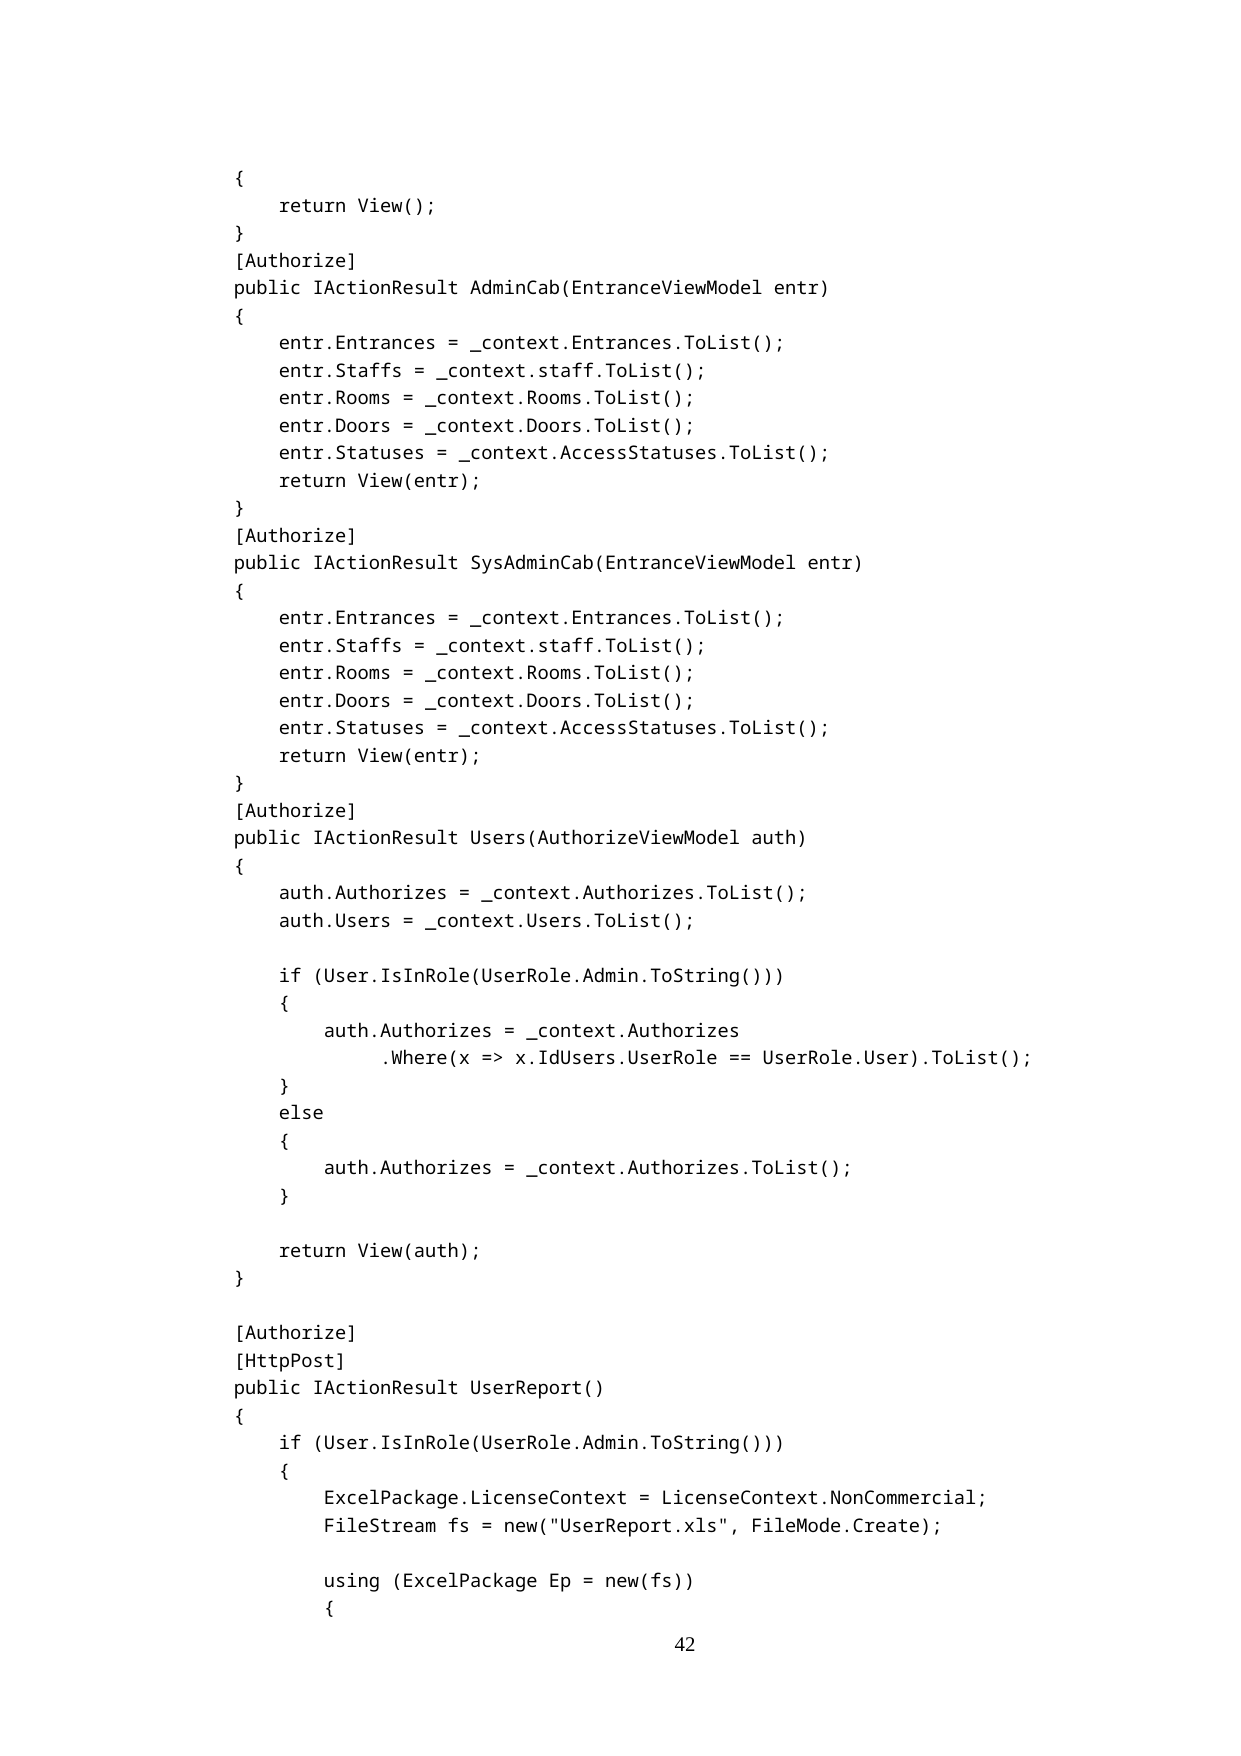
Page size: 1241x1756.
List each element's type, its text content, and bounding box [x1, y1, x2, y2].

text return View(auth); [144, 1237, 1226, 1263]
text entr.Entrances = _context.Entrances.ToList(); [144, 604, 1226, 630]
text entr.Statuses = _context.AccessStatuses.ToList(); [144, 714, 1226, 740]
text entr.Rooms = _context.Rooms.ToList(); [144, 384, 1226, 410]
text { [144, 302, 1226, 328]
text { [144, 164, 1226, 190]
text { [144, 577, 1226, 603]
text { [144, 989, 1226, 1015]
text public IActionResult UserReport() [144, 1374, 1226, 1400]
text using (ExcelPackage Ep = new(fs)) [144, 1567, 1226, 1593]
text auth.Authorizes = _context.Authorizes.ToList(); [144, 1154, 1226, 1180]
text return View(entr); [144, 467, 1226, 493]
text auth.Authorizes = _context.Authorizes.ToList(); [144, 879, 1226, 905]
text { [144, 852, 1226, 878]
text } [144, 1264, 1226, 1290]
text { [144, 1402, 1226, 1428]
text } [144, 494, 1226, 520]
text if (User.IsInRole(UserRole.Admin.ToString())) [144, 1429, 1226, 1455]
text else [144, 1099, 1226, 1125]
text entr.Staffs = _context.staff.ToList(); [144, 357, 1226, 383]
text } [144, 769, 1226, 795]
text entr.Rooms = _context.Rooms.ToList(); [144, 659, 1226, 685]
text .Where(x => x.IdUsers.UserRole == UserRole.User).ToList(); [144, 1044, 1226, 1070]
text { [144, 1127, 1226, 1153]
text entr.Statuses = _context.AccessStatuses.ToList(); [144, 439, 1226, 465]
text auth.Users = _context.Users.ToList(); [144, 907, 1226, 933]
text } [144, 1072, 1226, 1098]
text auth.Authorizes = _context.Authorizes [144, 1017, 1226, 1043]
text [Authorize] [144, 522, 1226, 548]
text [Authorize] [144, 797, 1226, 823]
text return View(); [144, 192, 1226, 218]
text } [144, 1182, 1226, 1208]
text entr.Doors = _context.Doors.ToList(); [144, 412, 1226, 438]
text public IActionResult AdminCab(EntranceViewModel entr) [144, 274, 1226, 300]
text [Authorize] [144, 1319, 1226, 1345]
text entr.Doors = _context.Doors.ToList(); [144, 687, 1226, 713]
text { [144, 1457, 1226, 1483]
text } [144, 219, 1226, 245]
text ExcelPackage.LicenseContext = LicenseContext.NonCommercial; [144, 1484, 1226, 1510]
text return View(entr); [144, 742, 1226, 768]
text public IActionResult Users(AuthorizeViewModel auth) [144, 824, 1226, 850]
text entr.Entrances = _context.Entrances.ToList(); [144, 329, 1226, 355]
text { [144, 1594, 1226, 1620]
text [HttpPost] [144, 1347, 1226, 1373]
text [Authorize] [144, 247, 1226, 273]
text public IActionResult SysAdminCab(EntranceViewModel entr) [144, 549, 1226, 575]
text entr.Staffs = _context.staff.ToList(); [144, 632, 1226, 658]
text FileStream fs = new("UserReport.xls", FileMode.Create); [144, 1512, 1226, 1538]
text if (User.IsInRole(UserRole.Admin.ToString())) [144, 962, 1226, 988]
